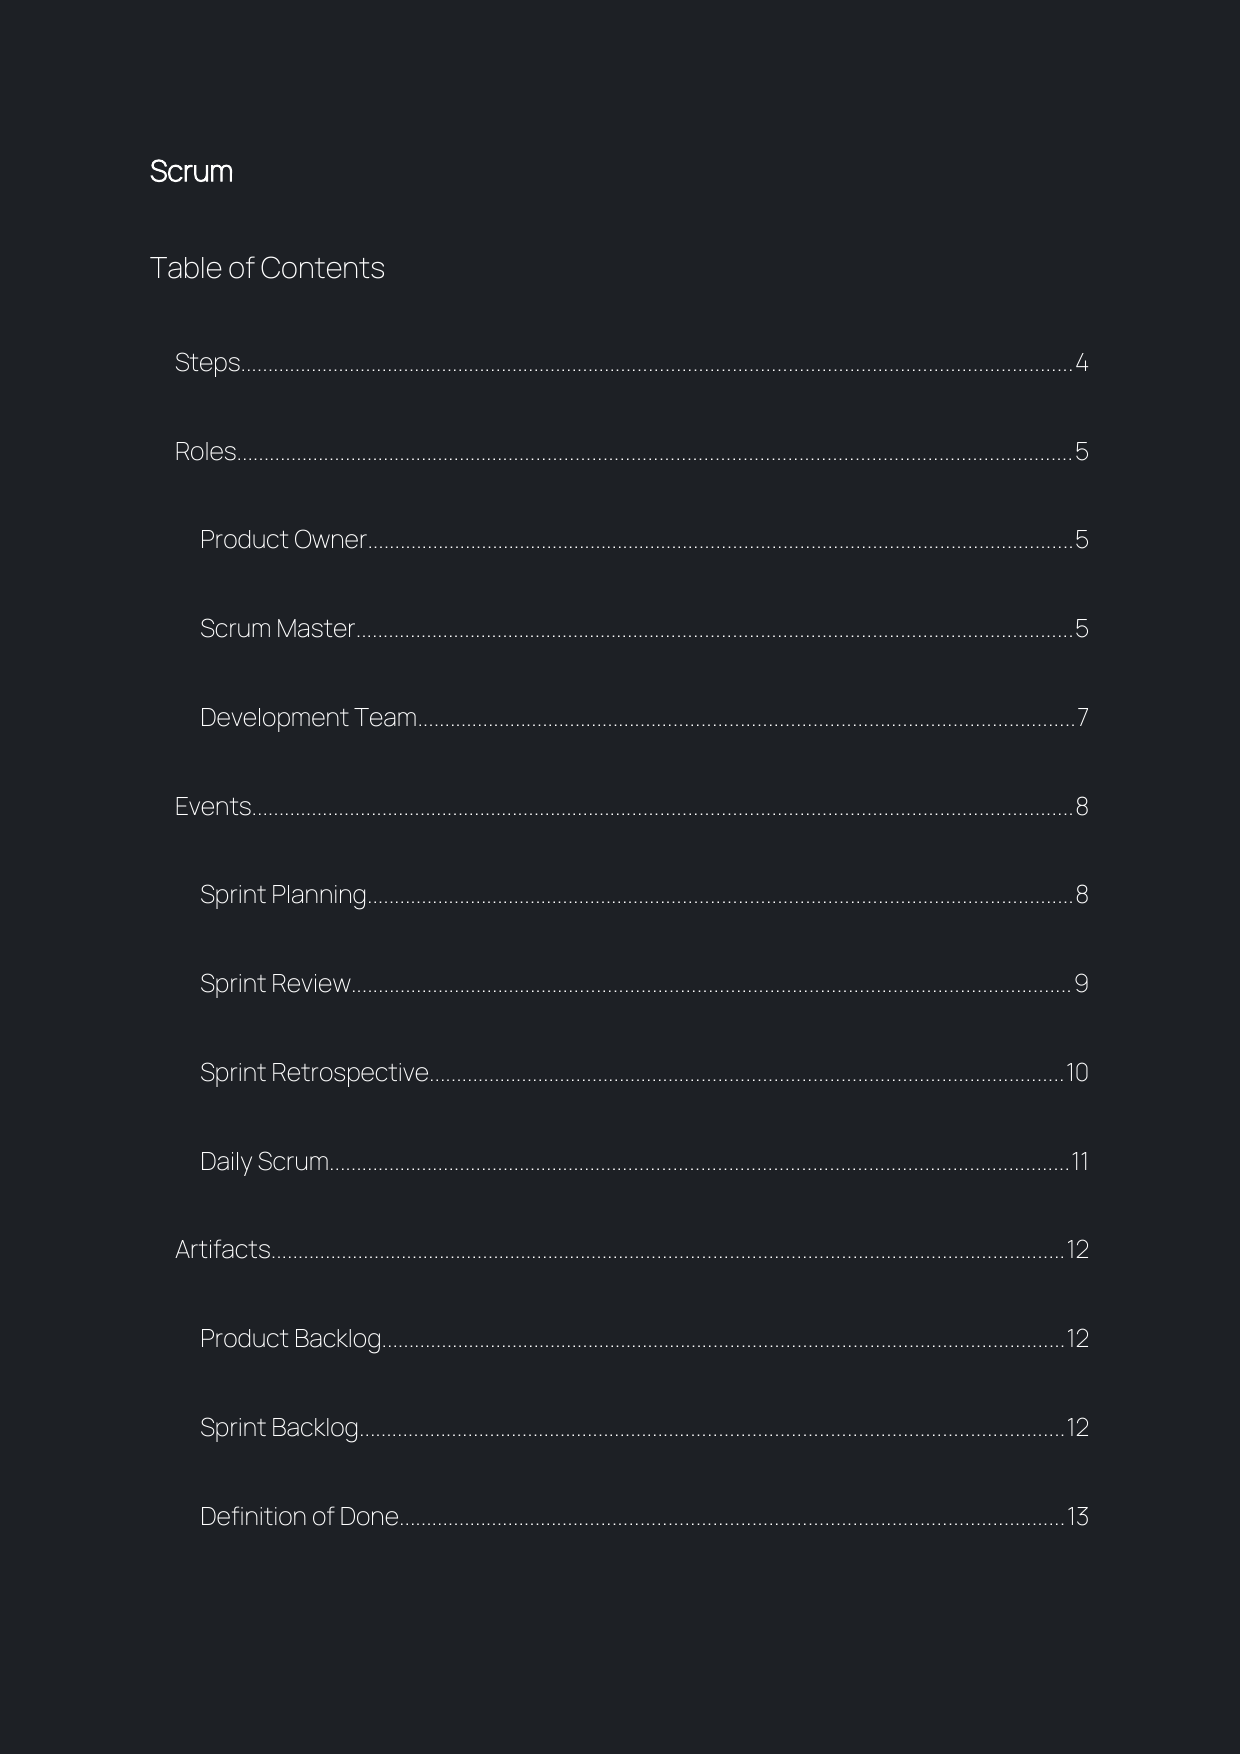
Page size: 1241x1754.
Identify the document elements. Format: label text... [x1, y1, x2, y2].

text Scrum [150, 150, 1090, 190]
